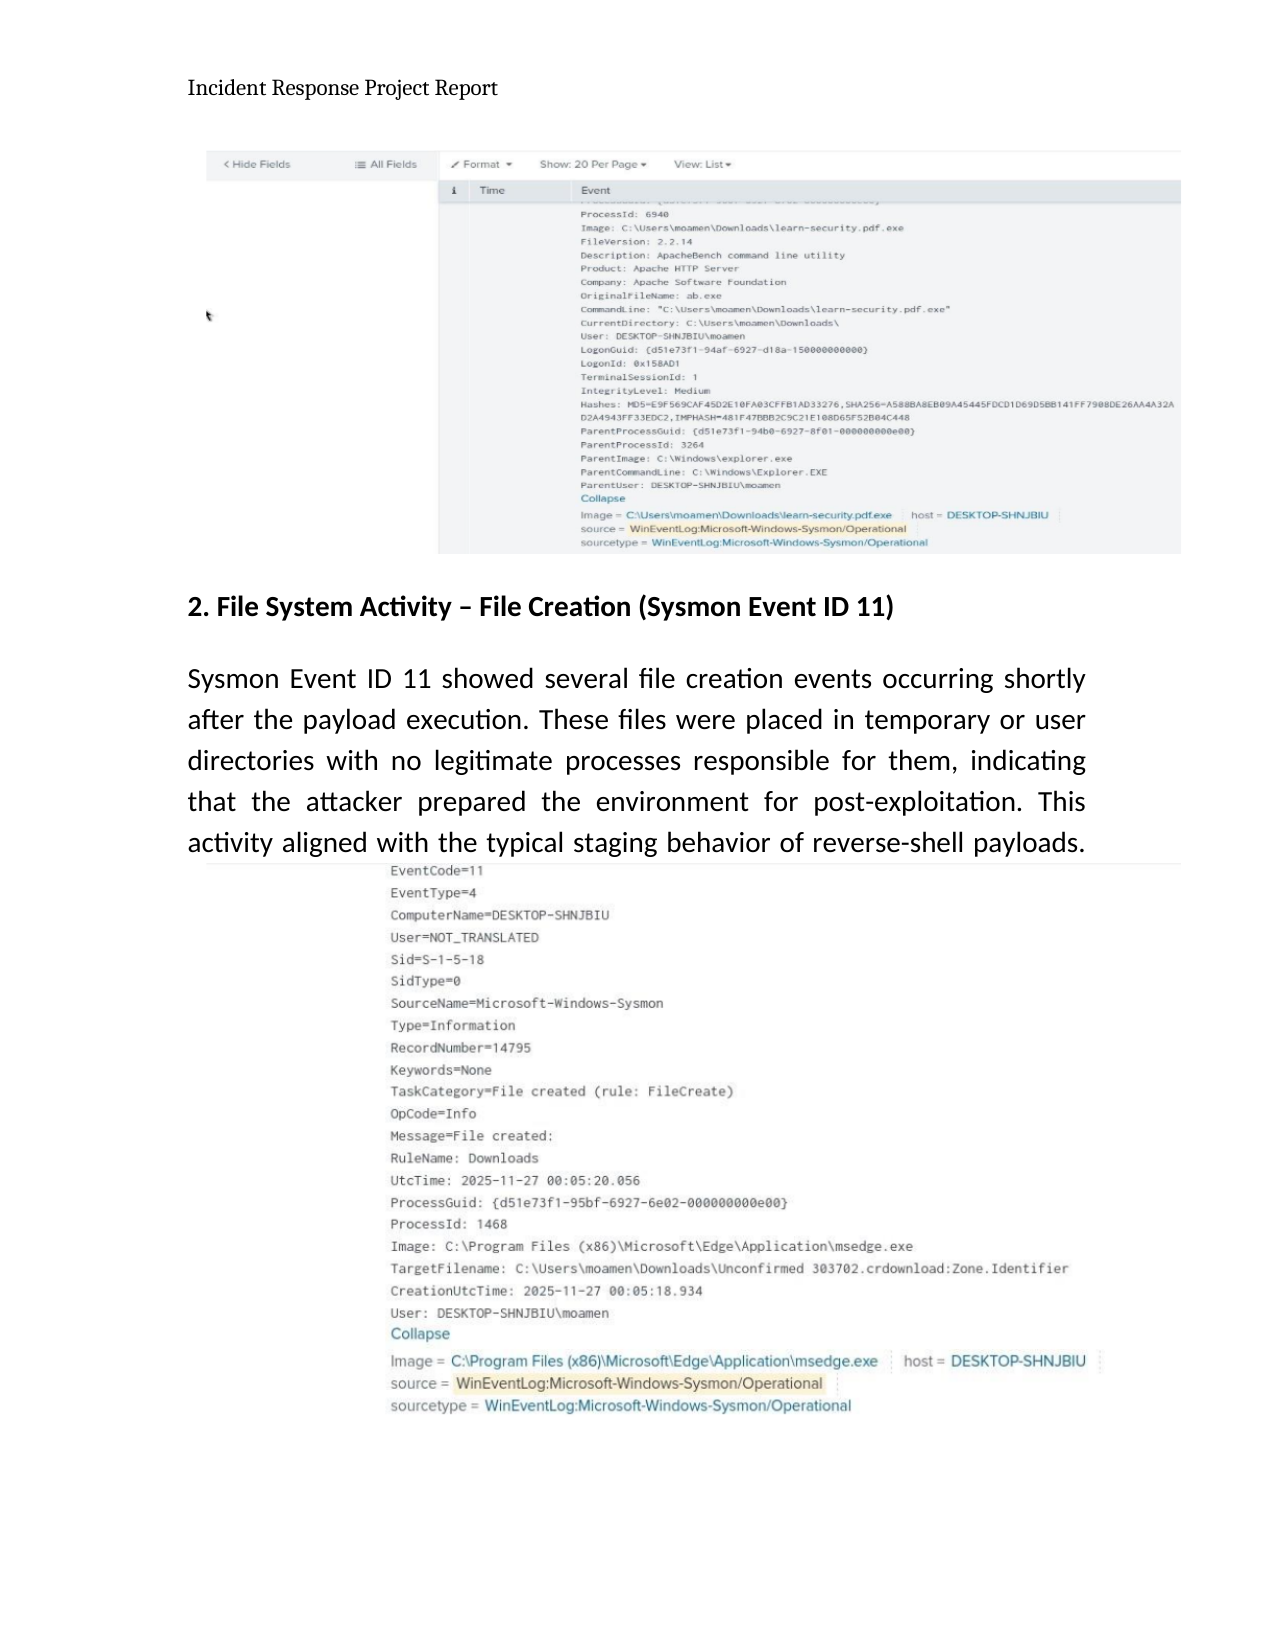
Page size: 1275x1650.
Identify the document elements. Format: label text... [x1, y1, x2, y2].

subtitle 2. File System Activity – File Creation (Sysmon Event ID 11) [187, 588, 1087, 624]
text Sysmon Event ID 11 showed several file creation events occurring shortly after the payload execution. These files were placed in temporary or user directories with no legitimate processes responsible for them, indicating that the attacker prepared the environment for post-exploitation. This activity aligned with the typical staging behavior of reverse-shell payloads. [187, 660, 1087, 1420]
